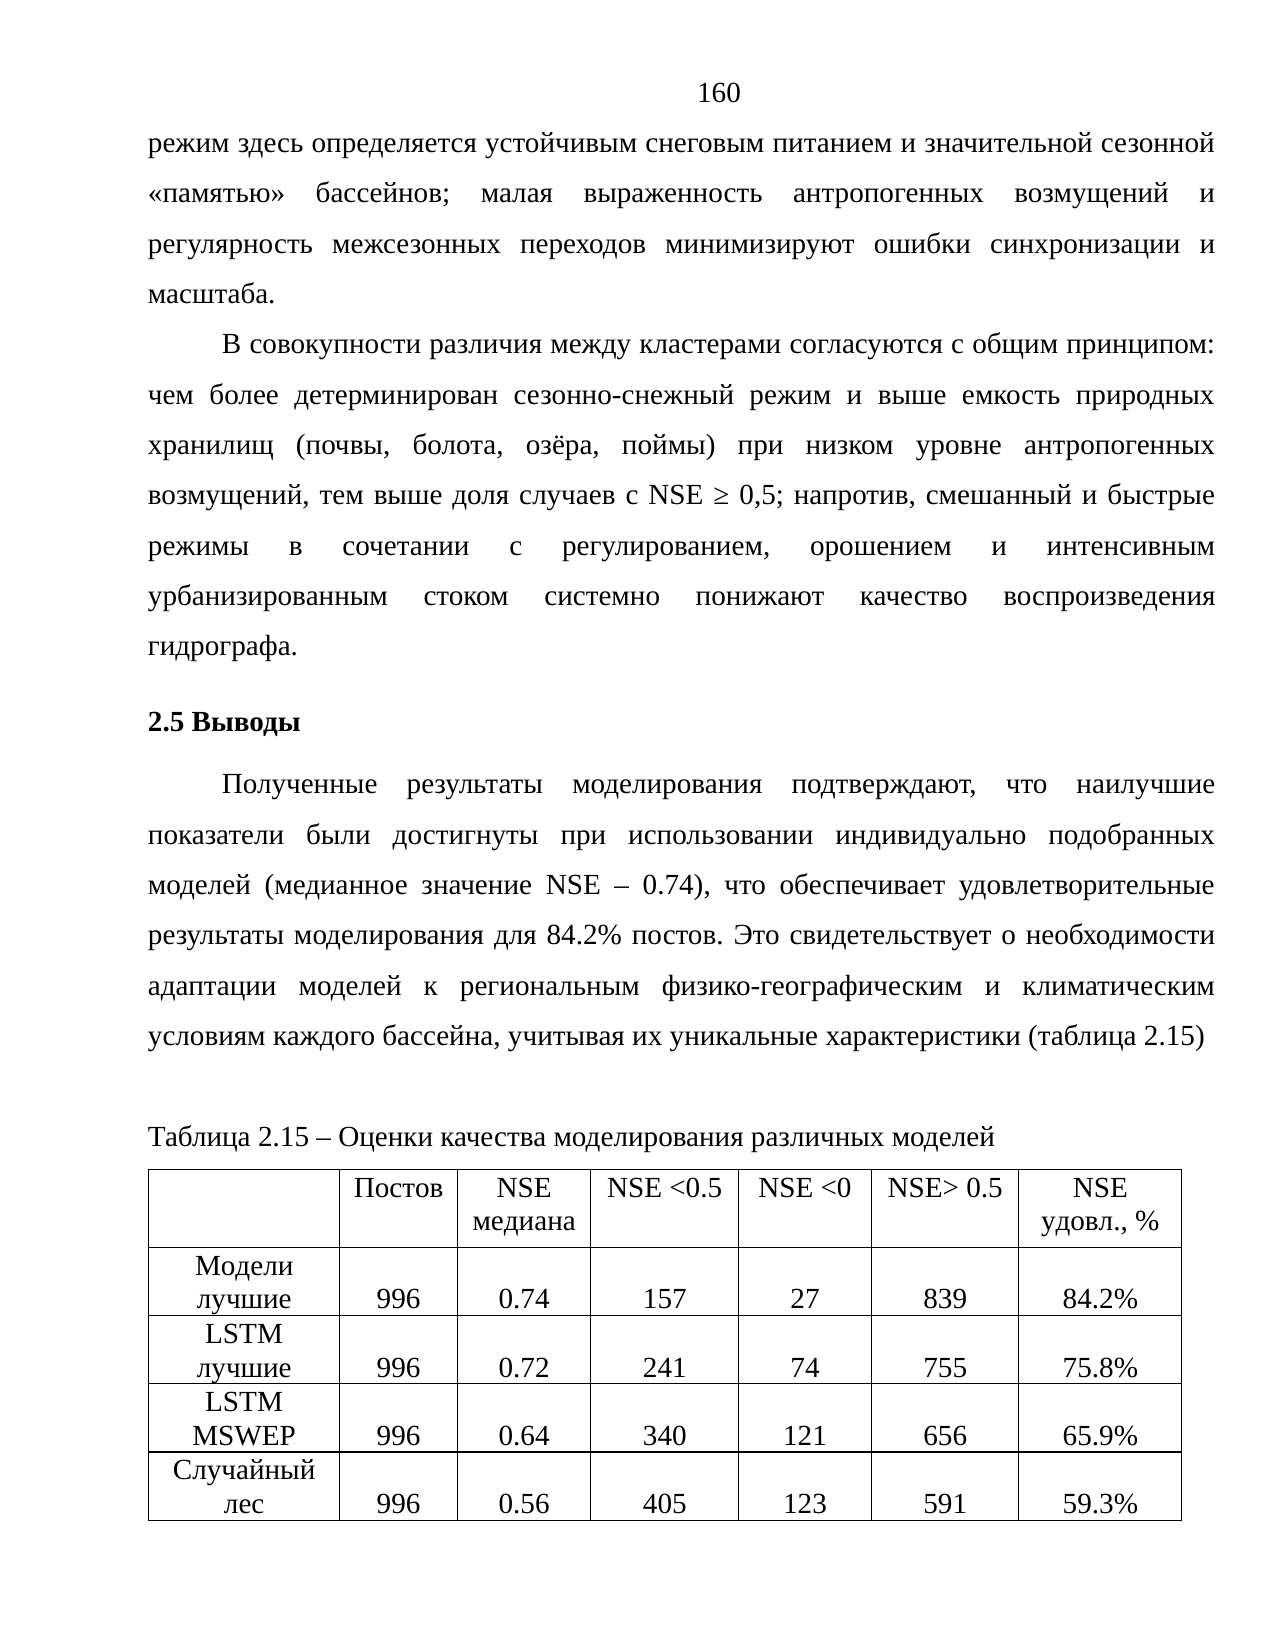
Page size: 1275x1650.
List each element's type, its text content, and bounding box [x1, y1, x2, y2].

table_cell 656 [872, 1384, 1018, 1451]
table_cell 839 [872, 1248, 1018, 1315]
table_header NSE> 0.5 [872, 1170, 1018, 1247]
table_header NSE медиана [458, 1170, 590, 1247]
table_header [149, 1170, 339, 1247]
table_cell 996 [340, 1453, 457, 1519]
table_cell 0.74 [458, 1248, 590, 1315]
table_cell 123 [739, 1453, 871, 1519]
table_cell 996 [340, 1384, 457, 1451]
table_cell 591 [872, 1453, 1018, 1519]
text В совокупности различия между кластерами согласуются с общим принципом: чем более детерминирован сезонно-снежный режим и выше емкость природных хранилищ (почвы, болота, озёра, поймы) при низком уровне антропогенных возмущений, тем выше доля случаев с NSE ≥ 0,5; напротив, смешанный и быстрые режимы в сочетании с регулированием, орошением и интенсивным урбанизированным стоком системно понижают качество воспроизведения гидрографа. [148, 326, 1216, 662]
subtitle 2.5 Выводы [148, 704, 1216, 737]
table_cell Случайный лес [149, 1453, 339, 1519]
table_cell 121 [739, 1384, 871, 1451]
table_cell 157 [591, 1248, 738, 1315]
table_cell 0.56 [458, 1453, 590, 1519]
table_cell Модели лучшие [149, 1248, 339, 1315]
table_header NSE <0 [739, 1170, 871, 1247]
table_header Постов [340, 1170, 457, 1247]
table_cell LSTM MSWEP [149, 1384, 339, 1451]
table_cell 340 [591, 1384, 738, 1451]
table_cell 59.3% [1019, 1453, 1181, 1519]
table_cell 996 [340, 1248, 457, 1315]
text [148, 125, 1216, 310]
table_cell 27 [739, 1248, 871, 1315]
table_cell 74 [739, 1316, 871, 1383]
table_cell 84.2% [1019, 1248, 1181, 1315]
table_cell 755 [872, 1316, 1018, 1383]
text Полученные результаты моделирования подтверждают, что наилучшие показатели были достигнуты при использовании индивидуально подобранных моделей (медианное значение NSE – 0.74), что обеспечивает удовлетворительные результаты моделирования для 84.2% постов. Это свидетельствует о необходимости адаптации моделей к региональным физико-географическим и климатическим условиям каждого бассейна, учитывая их уникальные характеристики (таблица 2.15) [148, 766, 1216, 1052]
text Таблица 2.15 – Оценки качества моделирования различных моделей [148, 1119, 1216, 1152]
table_cell LSTM лучшие [149, 1316, 339, 1383]
table_header NSE удовл., % [1019, 1170, 1181, 1247]
table_cell 405 [591, 1453, 738, 1519]
table_cell 241 [591, 1316, 738, 1383]
table_cell 0.72 [458, 1316, 590, 1383]
table_header NSE <0.5 [591, 1170, 738, 1247]
table_cell 0.64 [458, 1384, 590, 1451]
table_cell 75.8% [1019, 1316, 1181, 1383]
table_cell 65.9% [1019, 1384, 1181, 1451]
table_cell 996 [340, 1316, 457, 1383]
